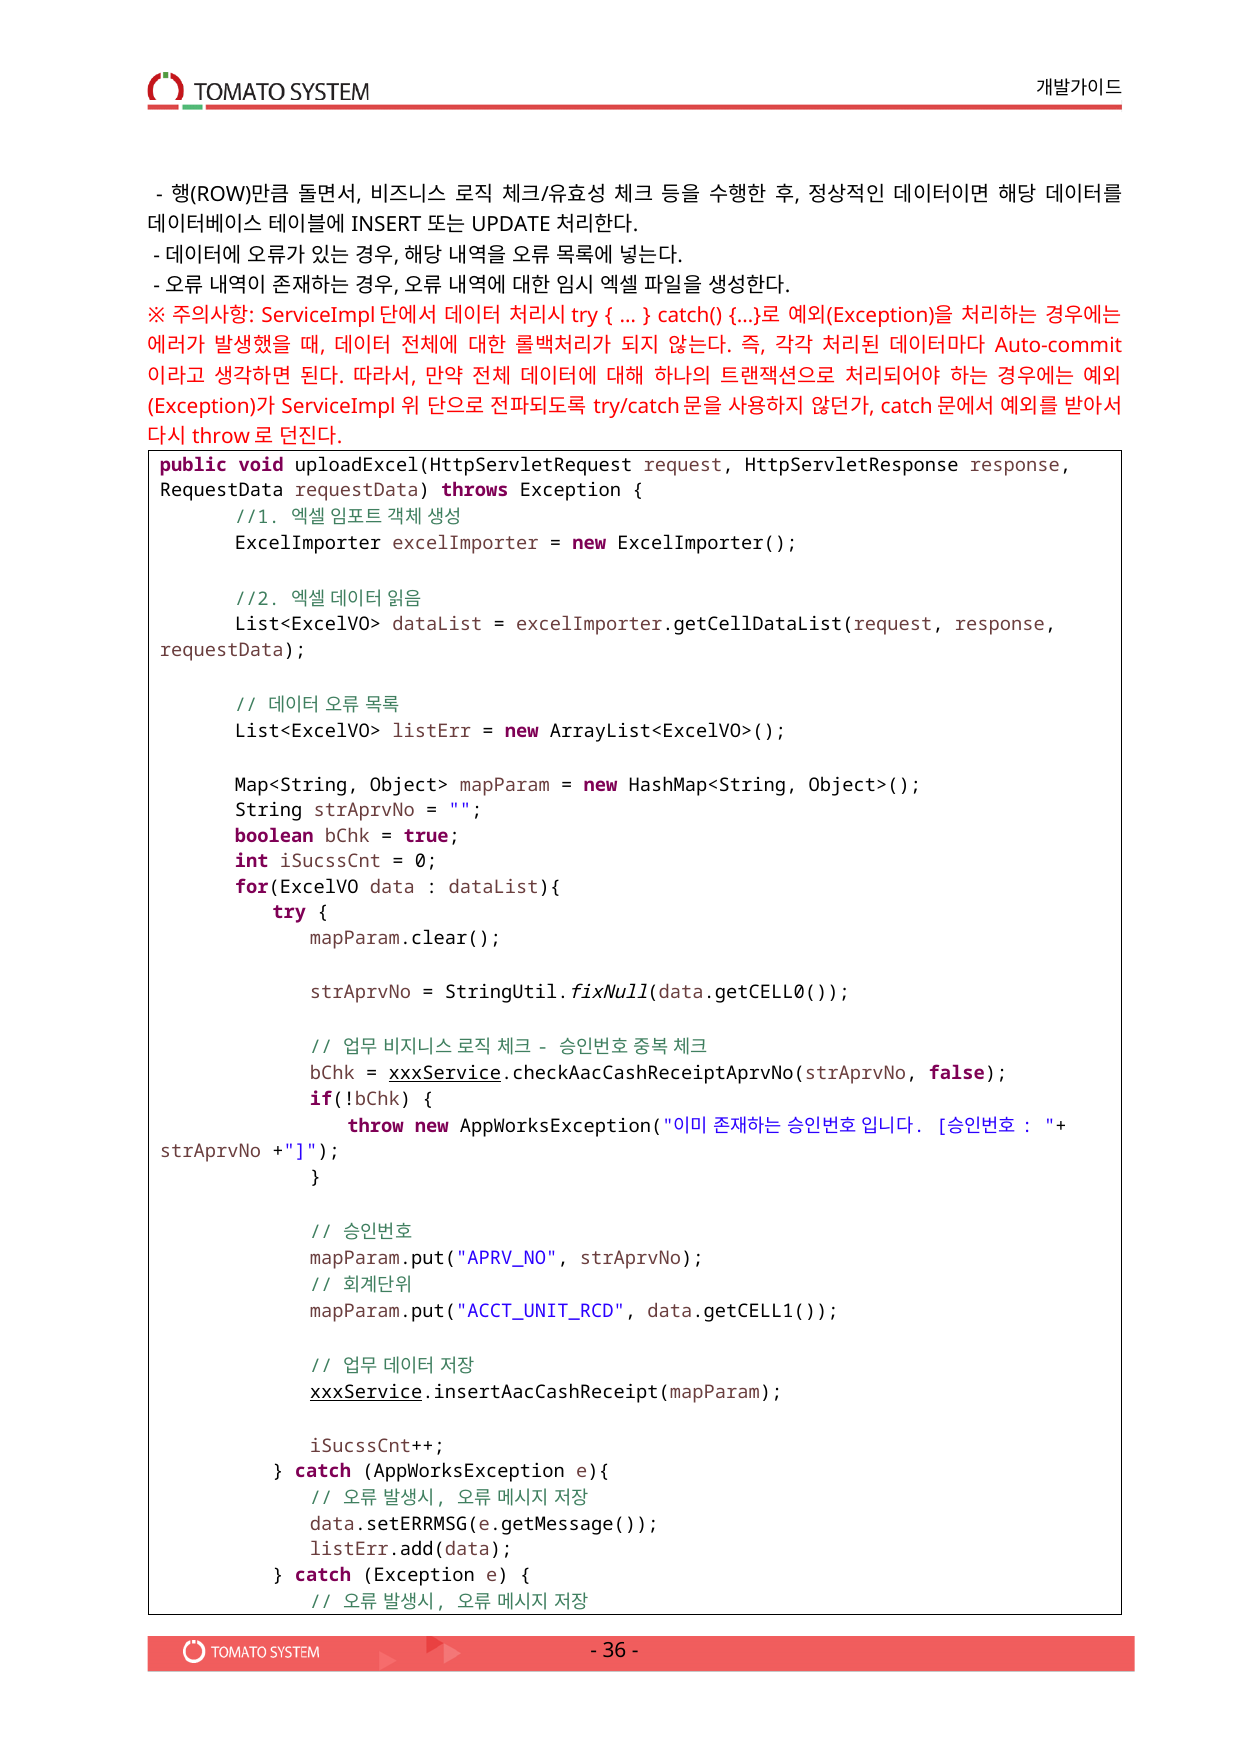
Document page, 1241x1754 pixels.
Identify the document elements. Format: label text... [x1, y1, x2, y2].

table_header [149, 451, 1121, 1614]
picture [147, 72, 1123, 112]
text - 데이터에 오류가 있는 경우, 해당 내역을 오류 목록에 넣는다. [148, 238, 1122, 268]
text ※ 주의사항: ServiceImpl단에서 데이터 처리시try { … } catch() {…}로 예외(Exception)을 처리하는 경우에는 에러가 발생했을 때, 데이터 전체에 대한 롤백처리가 되지 않는다. 즉, 각각 처리된 데이터마다 Auto-commit이라고 생각하면 된다. 따라서, 만약 전체 데이터에 대해 하나의 트랜잭션으로 처리되어야 하는 경우에는 예외(Exception)가 ServiceImpl 위 단으로 전파되도록 try/catch문을 사용하지 않던가, catch문에서 예외를 받아서 다시 throw로 던진다. [148, 298, 1122, 450]
text - 행(ROW)만큼 돌면서, 비즈니스 로직 체크/유효성 체크 등을 수행한 후, 정상적인 데이터이면 해당 데이터를 데이터베이스 테이블에 INSERT 또는 UPDATE 처리한다. [148, 177, 1122, 238]
text - 오류 내역이 존재하는 경우, 오류 내역에 대한 임시 엑셀 파일을 생성한다. [148, 268, 1122, 298]
picture [147, 1636, 1135, 1672]
